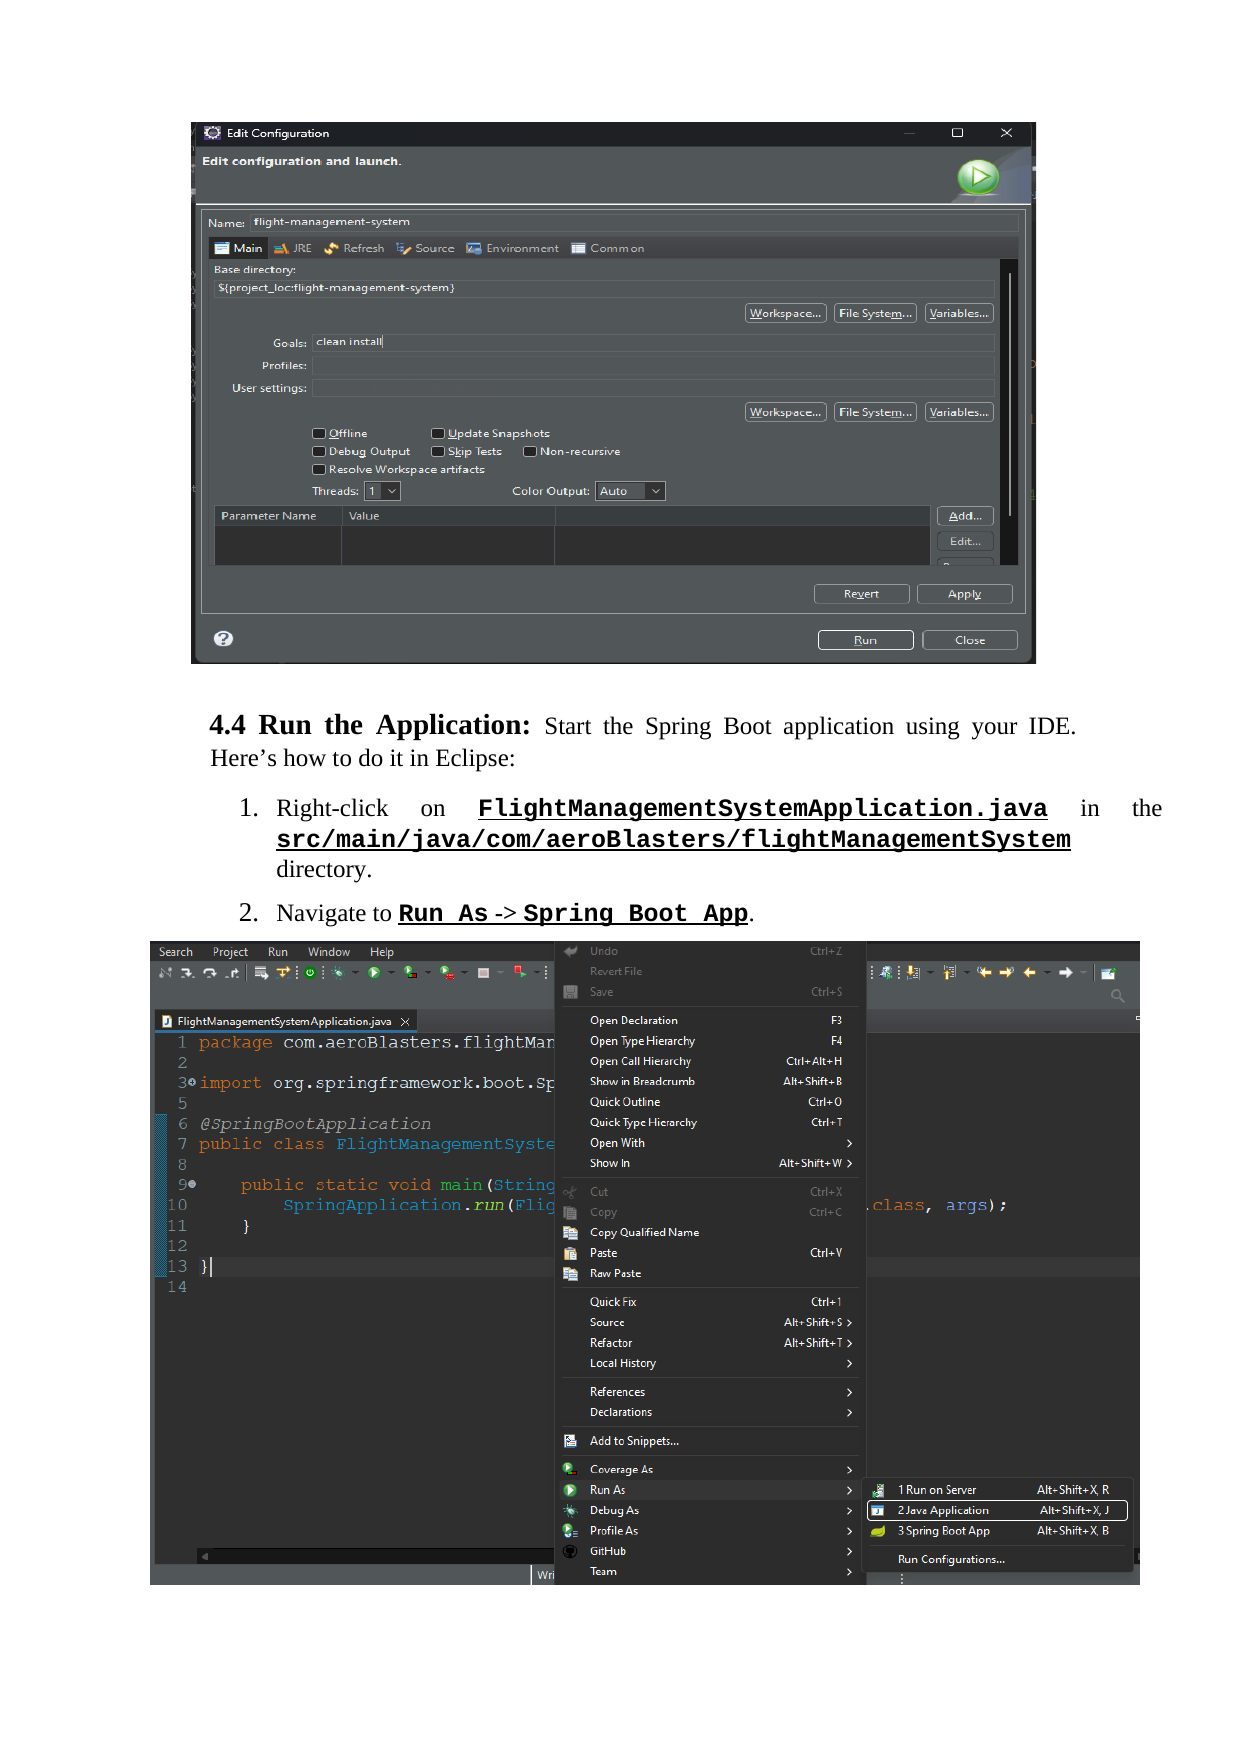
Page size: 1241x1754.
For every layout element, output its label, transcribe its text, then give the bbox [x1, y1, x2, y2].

text 4.4 Run the Application: Start the Spring Boot application using your IDE. Here’s how to do it in Eclipse: [209, 707, 1077, 772]
picture [191, 122, 1037, 664]
list Right-click on FlightManagementSystemApplication.java in the src/main/java/com/aeroBlasters/flightManagementSystem directory. [238, 791, 1162, 883]
list Navigate to Run As -> Spring Boot App. [238, 896, 1162, 928]
picture [150, 941, 1140, 1585]
